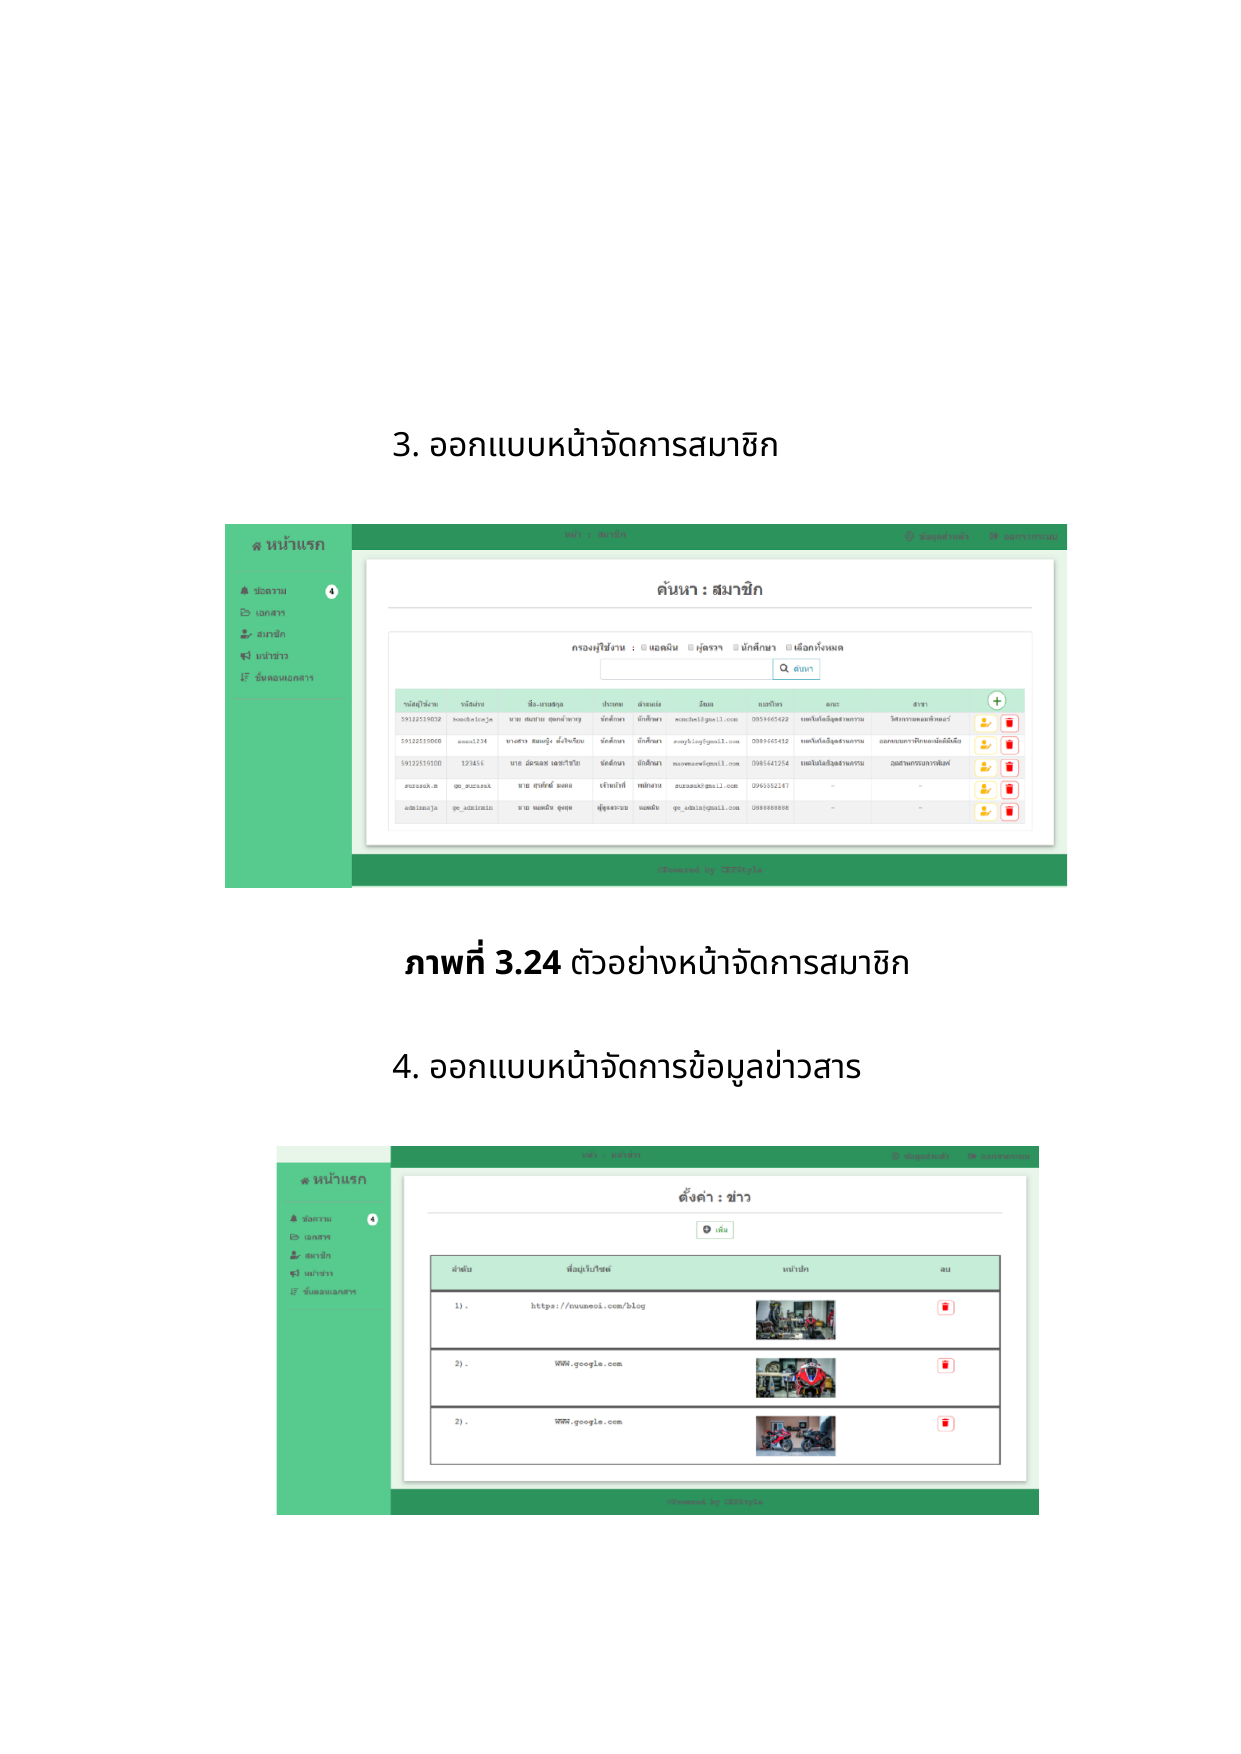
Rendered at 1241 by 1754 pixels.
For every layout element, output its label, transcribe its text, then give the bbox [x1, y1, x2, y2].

text ภาพที่ 3.24 ตัวอย่างหน้าจัดการสมาชิก [225, 939, 1090, 990]
picture [225, 524, 1068, 888]
picture [276, 1146, 1039, 1515]
list 4. ออกแบบหน้าจัดการข้อมูลข่าวสาร [225, 1043, 1090, 1093]
text 3. ออกแบบหน้าจัดการสมาชิก [225, 421, 1090, 471]
